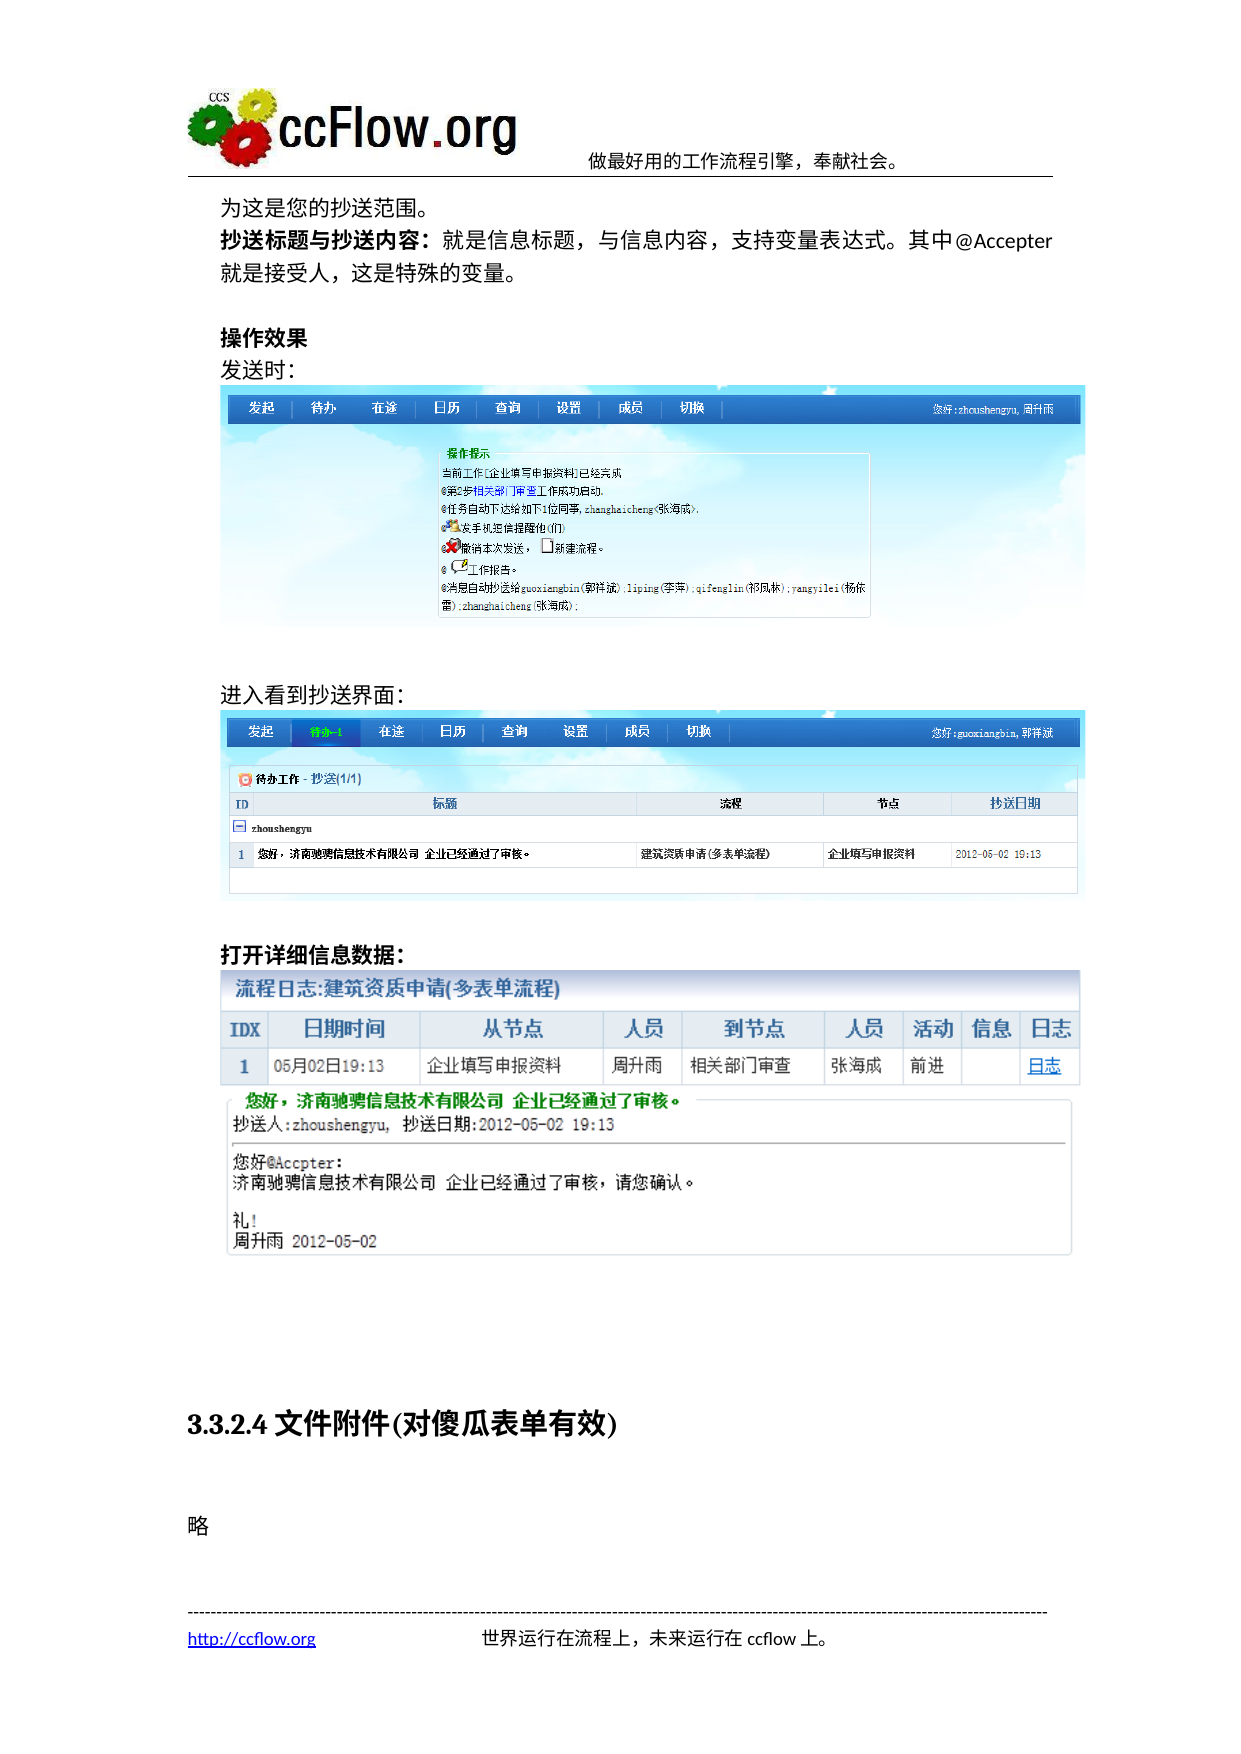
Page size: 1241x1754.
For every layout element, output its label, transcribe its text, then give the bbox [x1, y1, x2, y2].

text 抄送标题与抄送内容：就是信息标题，与信息内容，支持变量表达式。其中@Accepter 就是接受人，这是特殊的变量。 [220, 223, 1053, 288]
subtitle 3.3.2.4文件附件(对傻瓜表单有效) [187, 1389, 1053, 1454]
text 操作效果 [220, 320, 1053, 353]
picture [220, 970, 1086, 1272]
text 打开详细信息数据： [220, 938, 1053, 970]
text 略 [187, 1508, 1053, 1541]
picture [187, 88, 521, 169]
picture [220, 710, 1086, 901]
picture [220, 385, 1086, 627]
text 发送时： [220, 353, 1053, 385]
text 进入看到抄送界面： [220, 678, 1053, 710]
text 按SQ: 在sql表达式里设置一个对操作员查询语句包含No,Name两个列，ccflow就会认为这是您的抄送范围。 [220, 190, 1053, 223]
